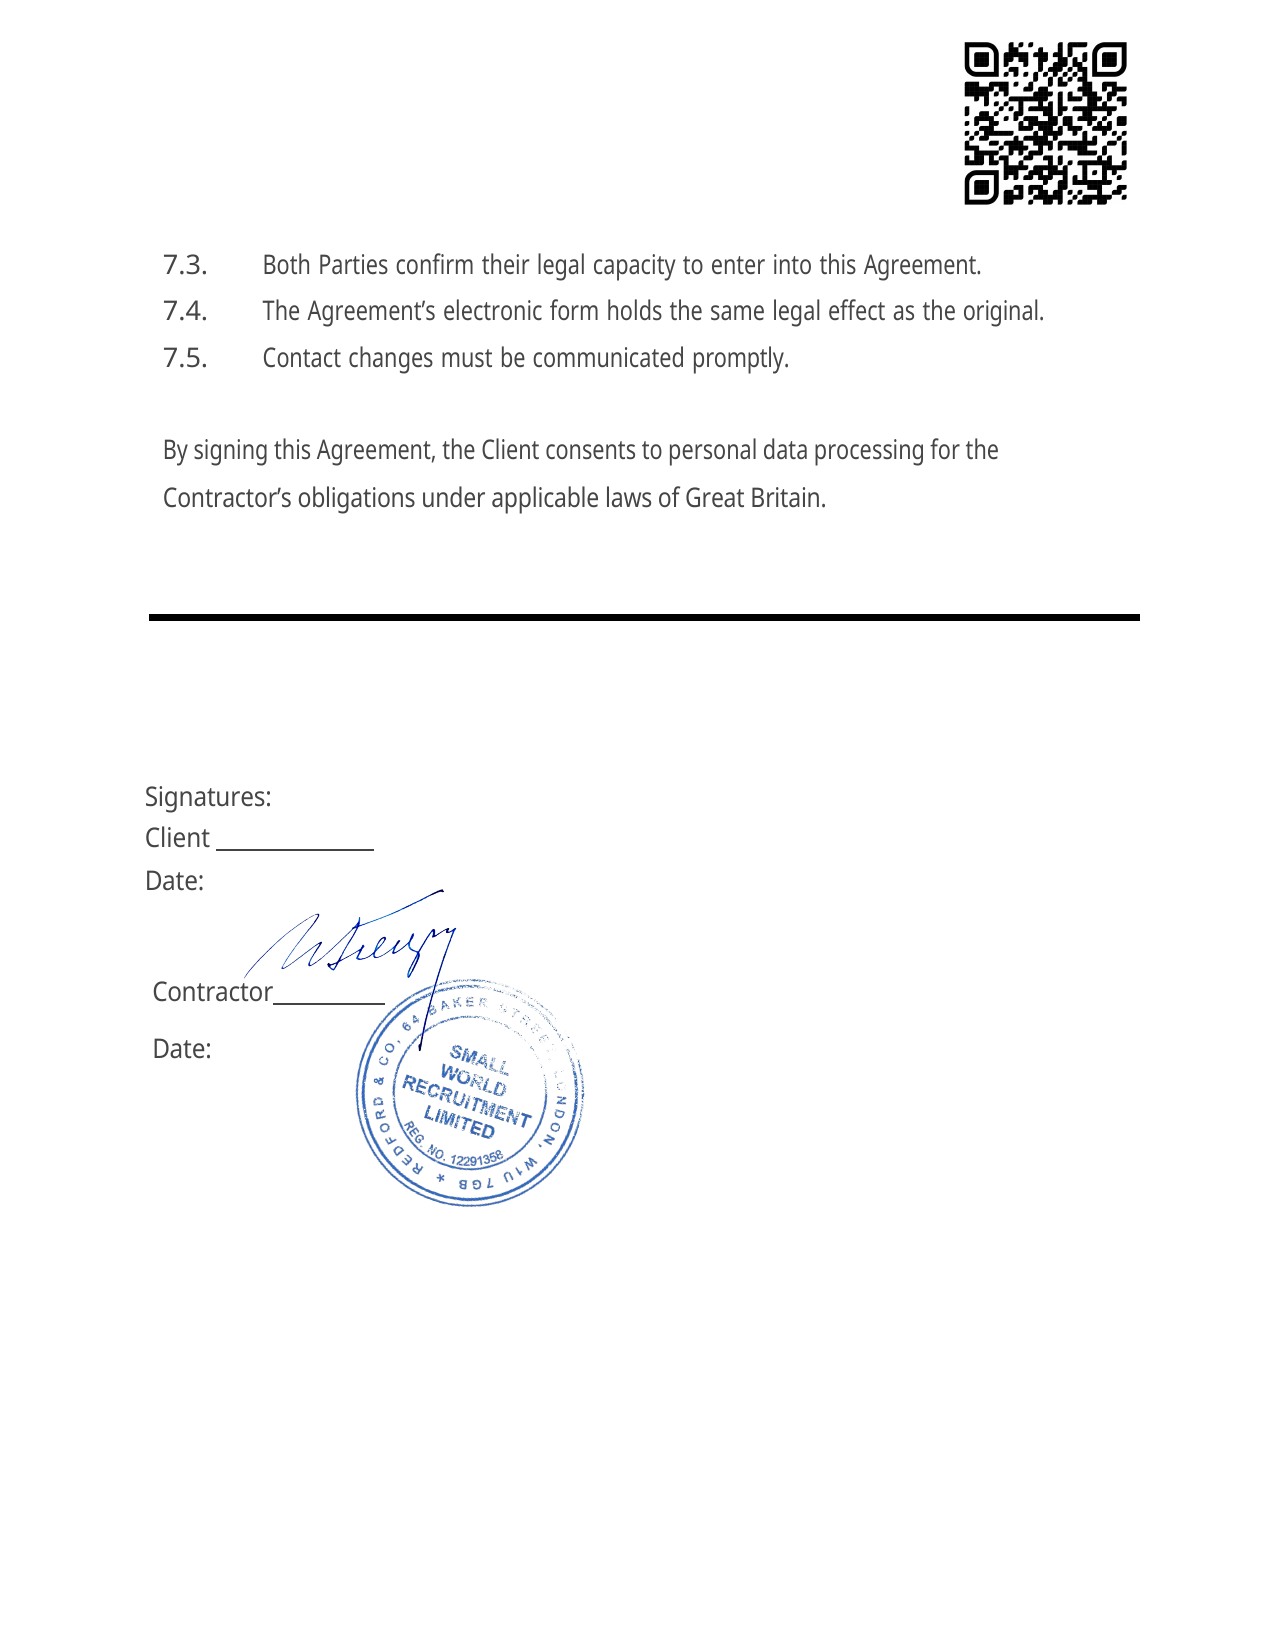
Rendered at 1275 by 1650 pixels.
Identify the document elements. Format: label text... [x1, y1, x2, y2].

picture [964, 42, 1127, 205]
text Client [144, 818, 1162, 855]
text By signing this Agreement, the Client consents to personal data processing for the Contractor’s obligations under applicable laws of Great Britain. [163, 431, 1017, 516]
list Contact changes must be communicated promptly. [163, 338, 1162, 375]
text Date: [144, 861, 1162, 898]
text Signatures: [144, 777, 1162, 814]
list Both Parties confirm their legal capacity to enter into this Agreement. [163, 245, 1162, 282]
list The Agreement’s electronic form holds the same legal effect as the original. [163, 292, 1162, 328]
picture [236, 887, 622, 1246]
text Contractor Date: [152, 973, 236, 1067]
